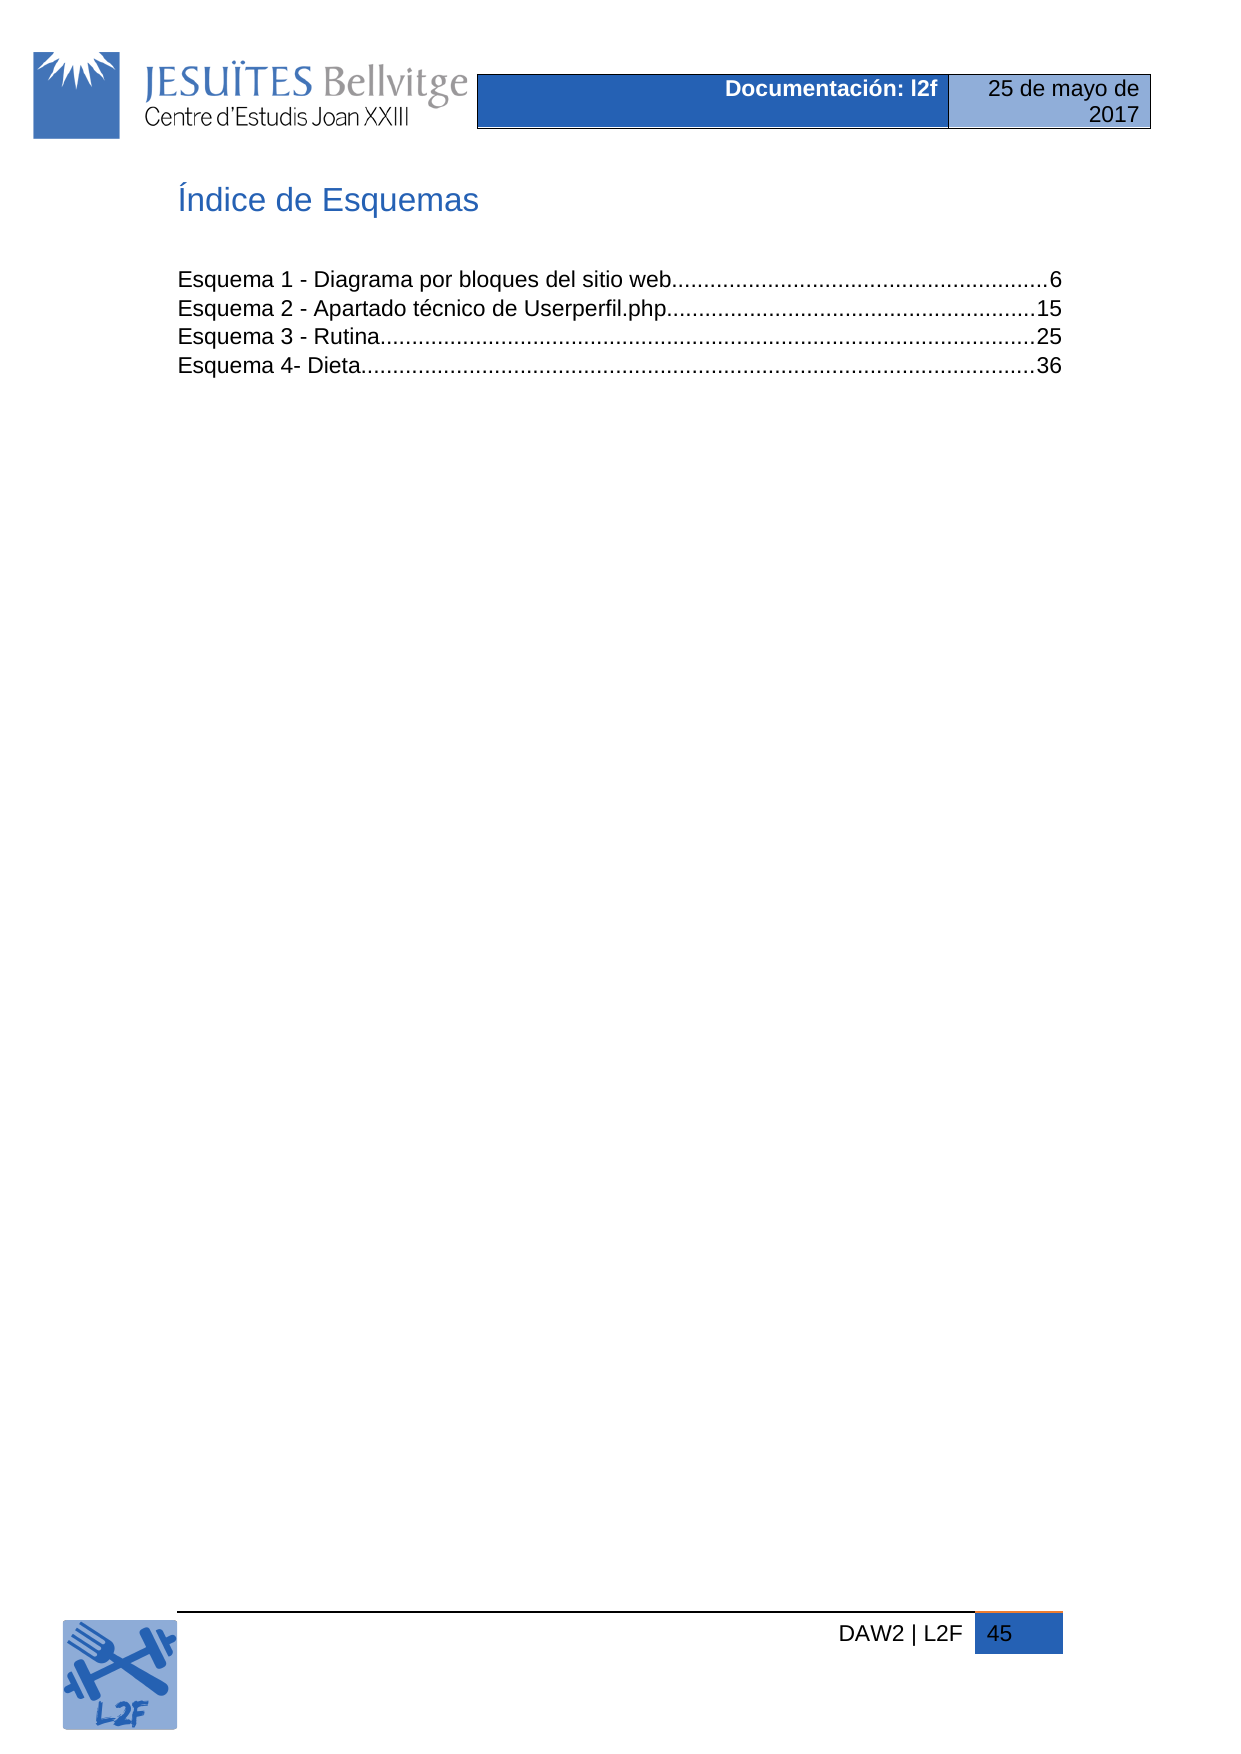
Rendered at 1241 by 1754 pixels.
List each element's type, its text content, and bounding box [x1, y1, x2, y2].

text Esquema 4- Dieta 36 [177, 352, 1063, 378]
text Esquema 3 - Rutina 25 [177, 323, 1063, 350]
subtitle Índice de Esquemas [177, 180, 1063, 218]
picture [33, 52, 488, 139]
text Esquema 1 - Diagrama por bloques del sitio web 6 [177, 266, 1063, 293]
text Esquema 2 - Apartado técnico de Userperfil.php 15 [177, 295, 1063, 321]
picture [62, 1620, 178, 1731]
